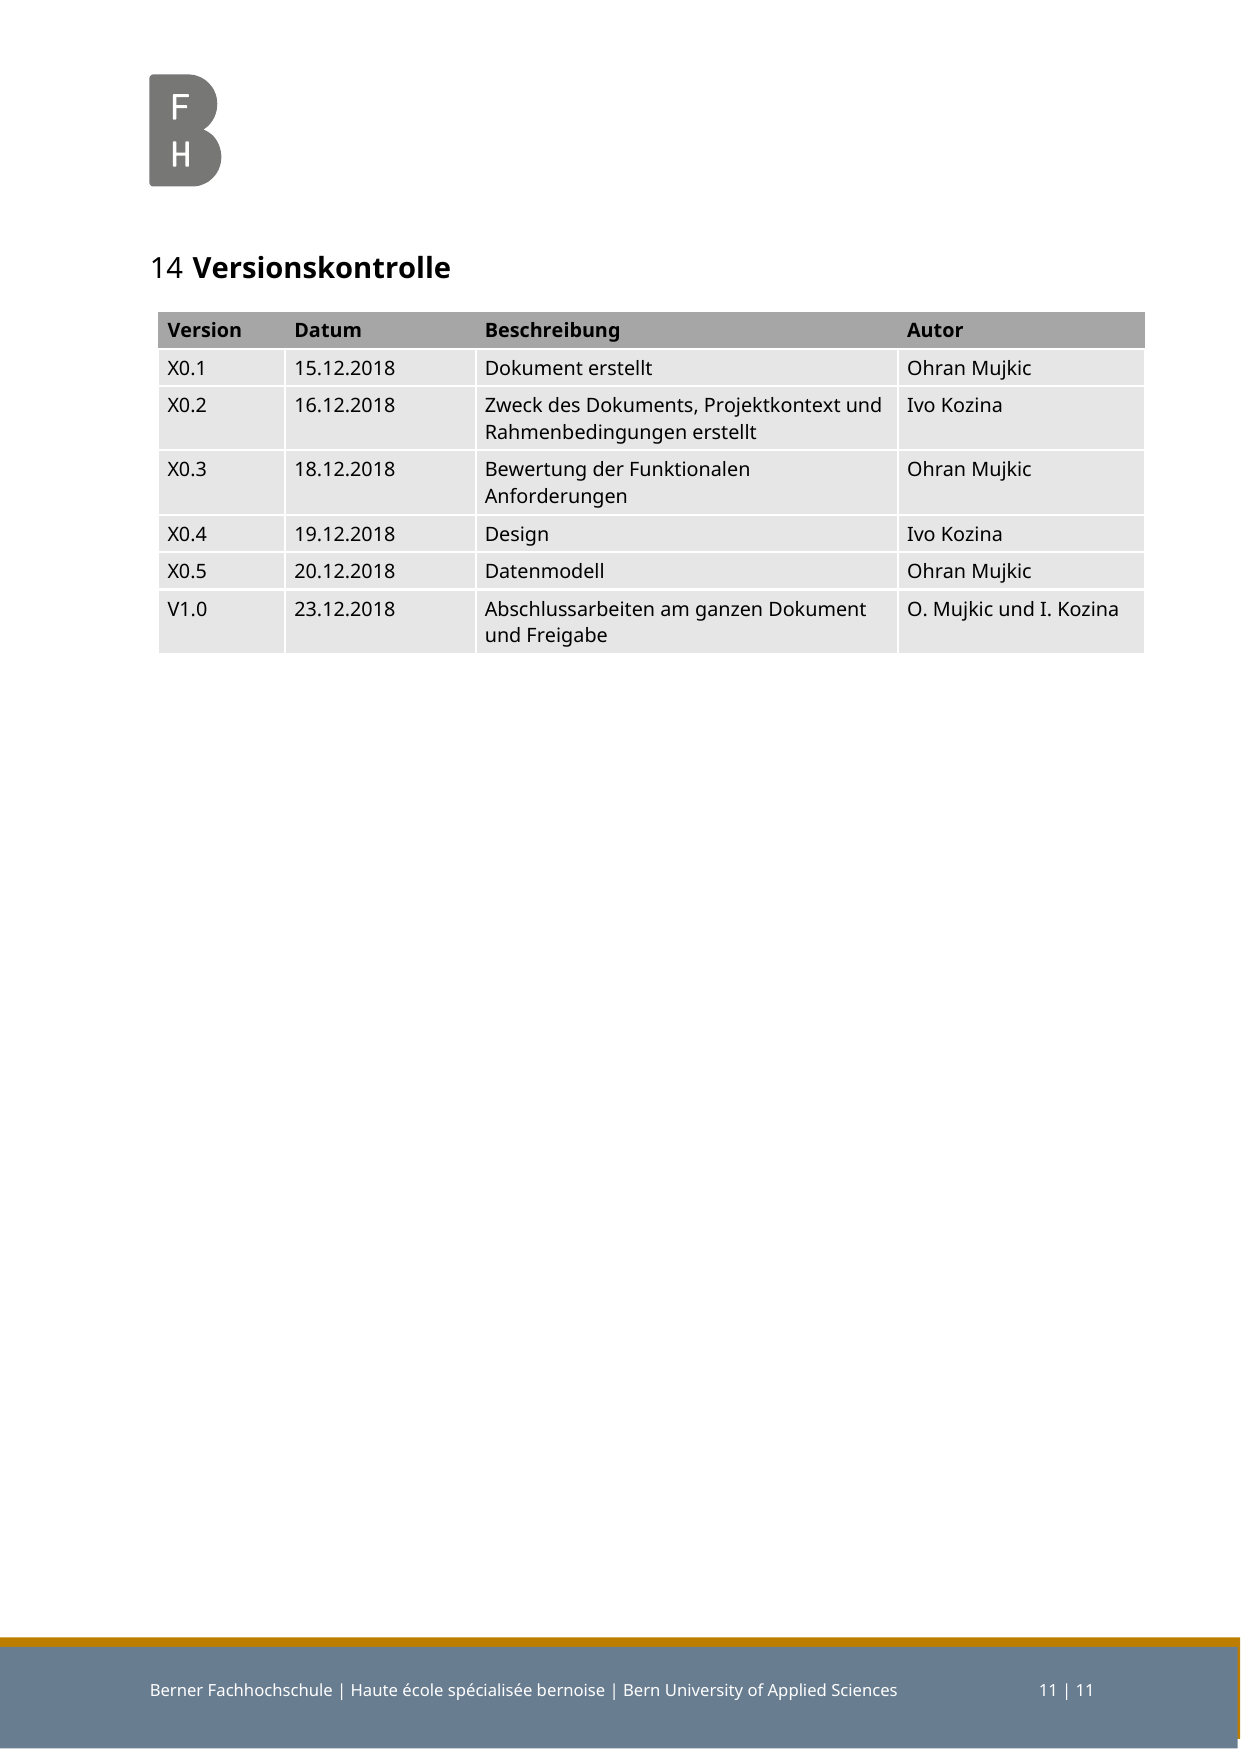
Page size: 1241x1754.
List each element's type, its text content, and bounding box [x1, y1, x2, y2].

table_cell X0.2 [159, 387, 284, 449]
table_cell Ohran Mujkic [899, 350, 1144, 385]
table_header Version [158, 312, 285, 348]
table_cell X0.4 [159, 516, 284, 551]
table_header Beschreibung [476, 312, 898, 348]
table_cell X0.3 [159, 451, 284, 514]
table_cell Ohran Mujkic [899, 553, 1144, 588]
table_cell Ivo Kozina [899, 516, 1144, 551]
table_cell 19.12.2018 [286, 516, 475, 551]
table_cell Ivo Kozina [899, 387, 1144, 449]
table_cell 16.12.2018 [286, 387, 475, 449]
subtitle Versionskontrolle [149, 248, 1136, 287]
table_cell Abschlussarbeiten am ganzen Dokument und Freigabe [477, 591, 897, 653]
table_cell 15.12.2018 [286, 350, 475, 385]
table_cell Zweck des Dokuments, Projektkontext und Rahmenbedingungen erstellt [477, 387, 897, 449]
table_header Datum [285, 312, 476, 348]
table_cell Bewertung der Funktionalen Anforderungen [477, 451, 897, 514]
table_cell Dokument erstellt [477, 350, 897, 385]
table_cell V1.0 [159, 591, 284, 653]
table_cell X0.5 [159, 553, 284, 588]
table_header Autor [898, 312, 1145, 348]
table_cell Ohran Mujkic [899, 451, 1144, 514]
table_cell 18.12.2018 [286, 451, 475, 514]
table_cell 20.12.2018 [286, 553, 475, 588]
table_cell O. Mujkic und I. Kozina [899, 591, 1144, 653]
table_cell X0.1 [159, 350, 284, 385]
table_cell 23.12.2018 [286, 591, 475, 653]
table_cell Datenmodell [477, 553, 897, 588]
table_cell Design [477, 516, 897, 551]
